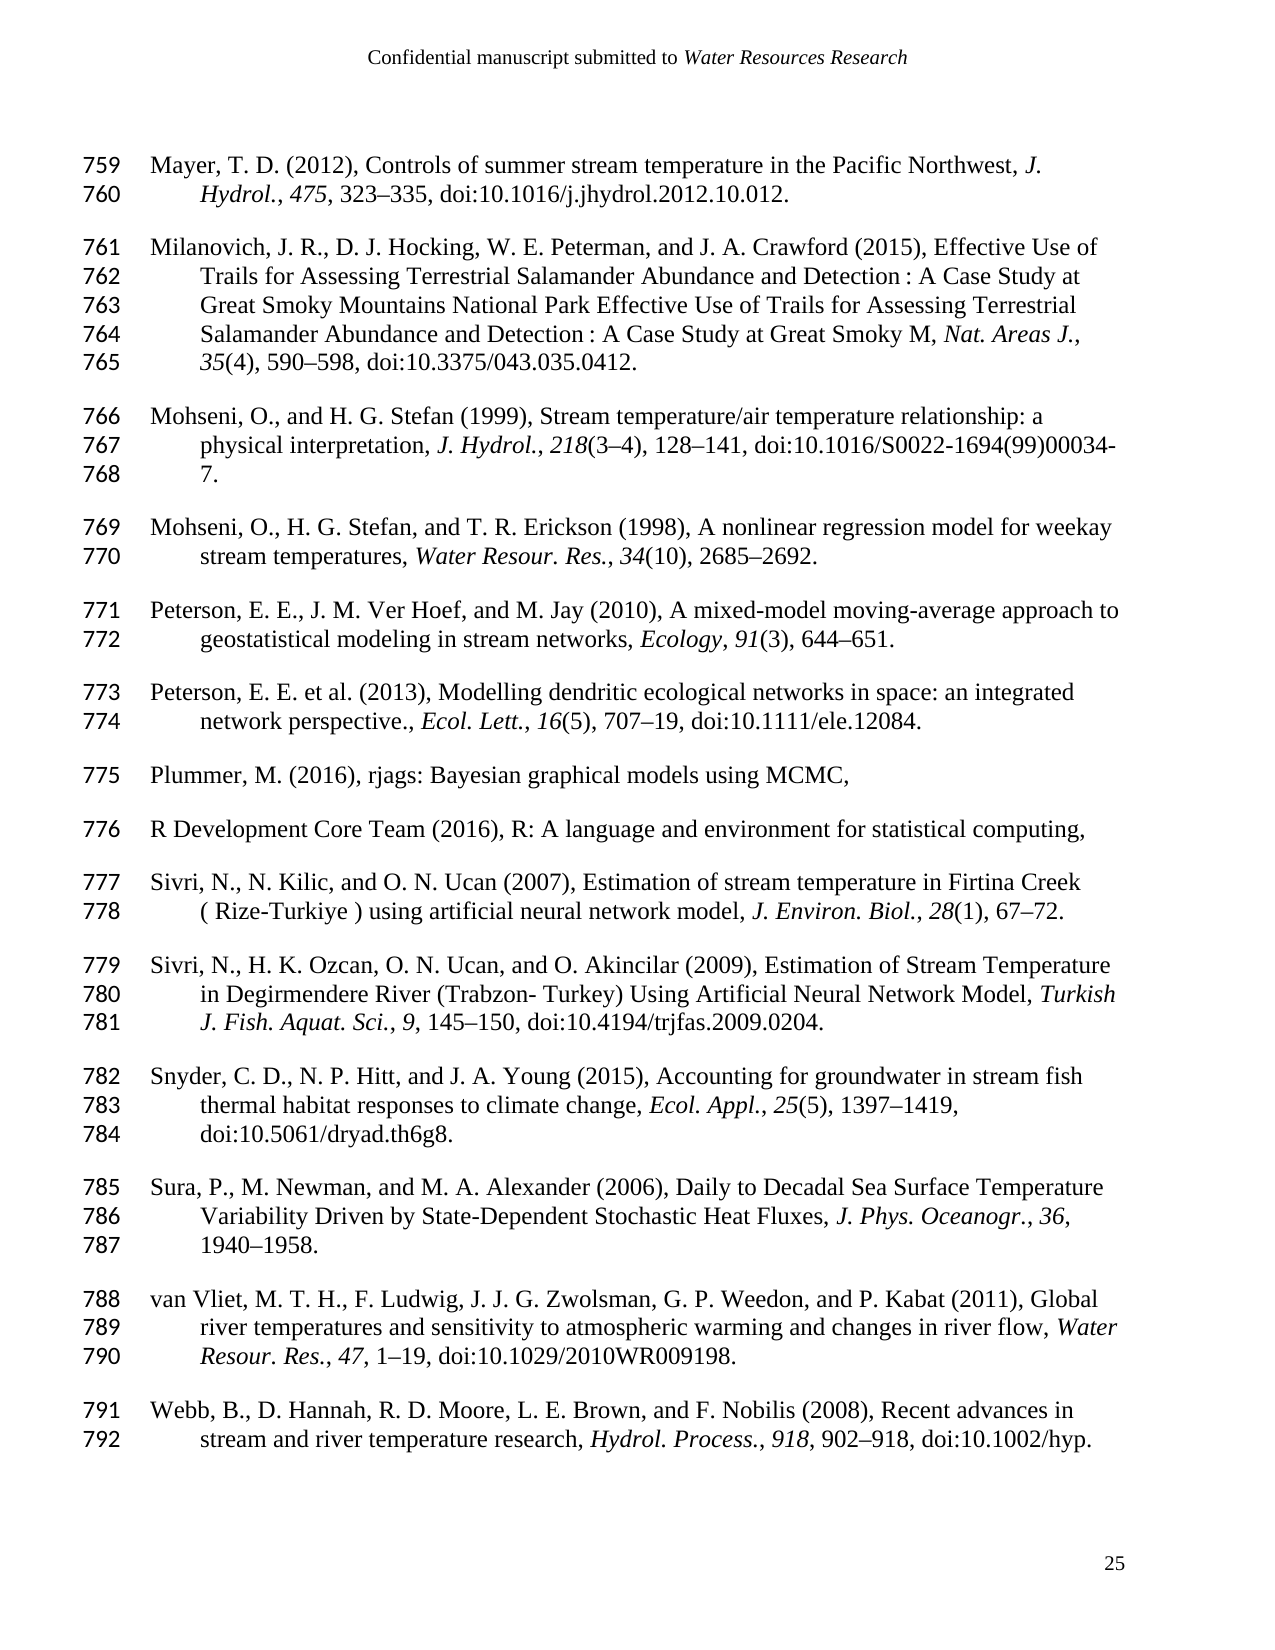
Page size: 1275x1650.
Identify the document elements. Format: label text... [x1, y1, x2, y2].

text Snyder, C. D., N. P. Hitt, and J. A. Young (2015), Accounting for groundwater in stream fish thermal habitat responses to climate change, Ecol. Appl., 25(5), 1397–1419, doi:10.5061/dryad.th6g8. [150, 1061, 1125, 1147]
text Plummer, M. (2016), rjags: Bayesian graphical models using MCMC, [150, 760, 1125, 789]
text Milanovich, J. R., D. J. Hocking, W. E. Peterman, and J. A. Crawford (2015), Effective Use of Trails for Assessing Terrestrial Salamander Abundance and Detection : A Case Study at Great Smoky Mountains National Park Effective Use of Trails for Assessing Terrestrial Salamander Abundance and Detection : A Case Study at Great Smoky M, Nat. Areas J., 35(4), 590–598, doi:10.3375/043.035.0412. [150, 232, 1125, 376]
text Sura, P., M. Newman, and M. A. Alexander (2006), Daily to Decadal Sea Surface Temperature Variability Driven by State-Dependent Stochastic Heat Fluxes, J. Phys. Oceanogr., 36, 1940–1958. [150, 1172, 1125, 1259]
text R Development Core Team (2016), R: A language and environment for statistical computing, [150, 814, 1125, 842]
text Mohseni, O., H. G. Stefan, and T. R. Erickson (1998), A nonlinear regression model for weekay stream temperatures, Water Resour. Res., 34(10), 2685–2692. [150, 512, 1125, 570]
text Mayer, T. D. (2012), Controls of summer stream temperature in the Pacific Northwest, J. Hydrol., 475, 323–335, doi:10.1016/j.jhydrol.2012.10.012. [150, 150, 1125, 207]
text Mohseni, O., and H. G. Stefan (1999), Stream temperature/air temperature relationship: a physical interpretation, J. Hydrol., 218(3–4), 128–141, doi:10.1016/S0022-1694(99)00034-7. [150, 401, 1125, 487]
text Sivri, N., N. Kilic, and O. N. Ucan (2007), Estimation of stream temperature in Firtina Creek ( Rize-Turkiye ) using artificial neural network model, J. Environ. Biol., 28(1), 67–72. [150, 867, 1125, 925]
text Sivri, N., H. K. Ozcan, O. N. Ucan, and O. Akincilar (2009), Estimation of Stream Temperature in Degirmendere River (Trabzon- Turkey) Using Artificial Neural Network Model, Turkish J. Fish. Aquat. Sci., 9, 145–150, doi:10.4194/trjfas.2009.0204. [150, 950, 1125, 1036]
text van Vliet, M. T. H., F. Ludwig, J. J. G. Zwolsman, G. P. Weedon, and P. Kabat (2011), Global river temperatures and sensitivity to atmospheric warming and changes in river flow, Water Resour. Res., 47, 1–19, doi:10.1029/2010WR009198. [150, 1284, 1125, 1370]
text Webb, B., D. Hannah, R. D. Moore, L. E. Brown, and F. Nobilis (2008), Recent advances in stream and river temperature research, Hydrol. Process., 918, 902–918, doi:10.1002/hyp. [150, 1395, 1125, 1452]
text Peterson, E. E. et al. (2013), Modelling dendritic ecological networks in space: an integrated network perspective., Ecol. Lett., 16(5), 707–19, doi:10.1111/ele.12084. [150, 677, 1125, 735]
text Peterson, E. E., J. M. Ver Hoef, and M. Jay (2010), A mixed-model moving-average approach to geostatistical modeling in stream networks, Ecology, 91(3), 644–651. [150, 595, 1125, 652]
